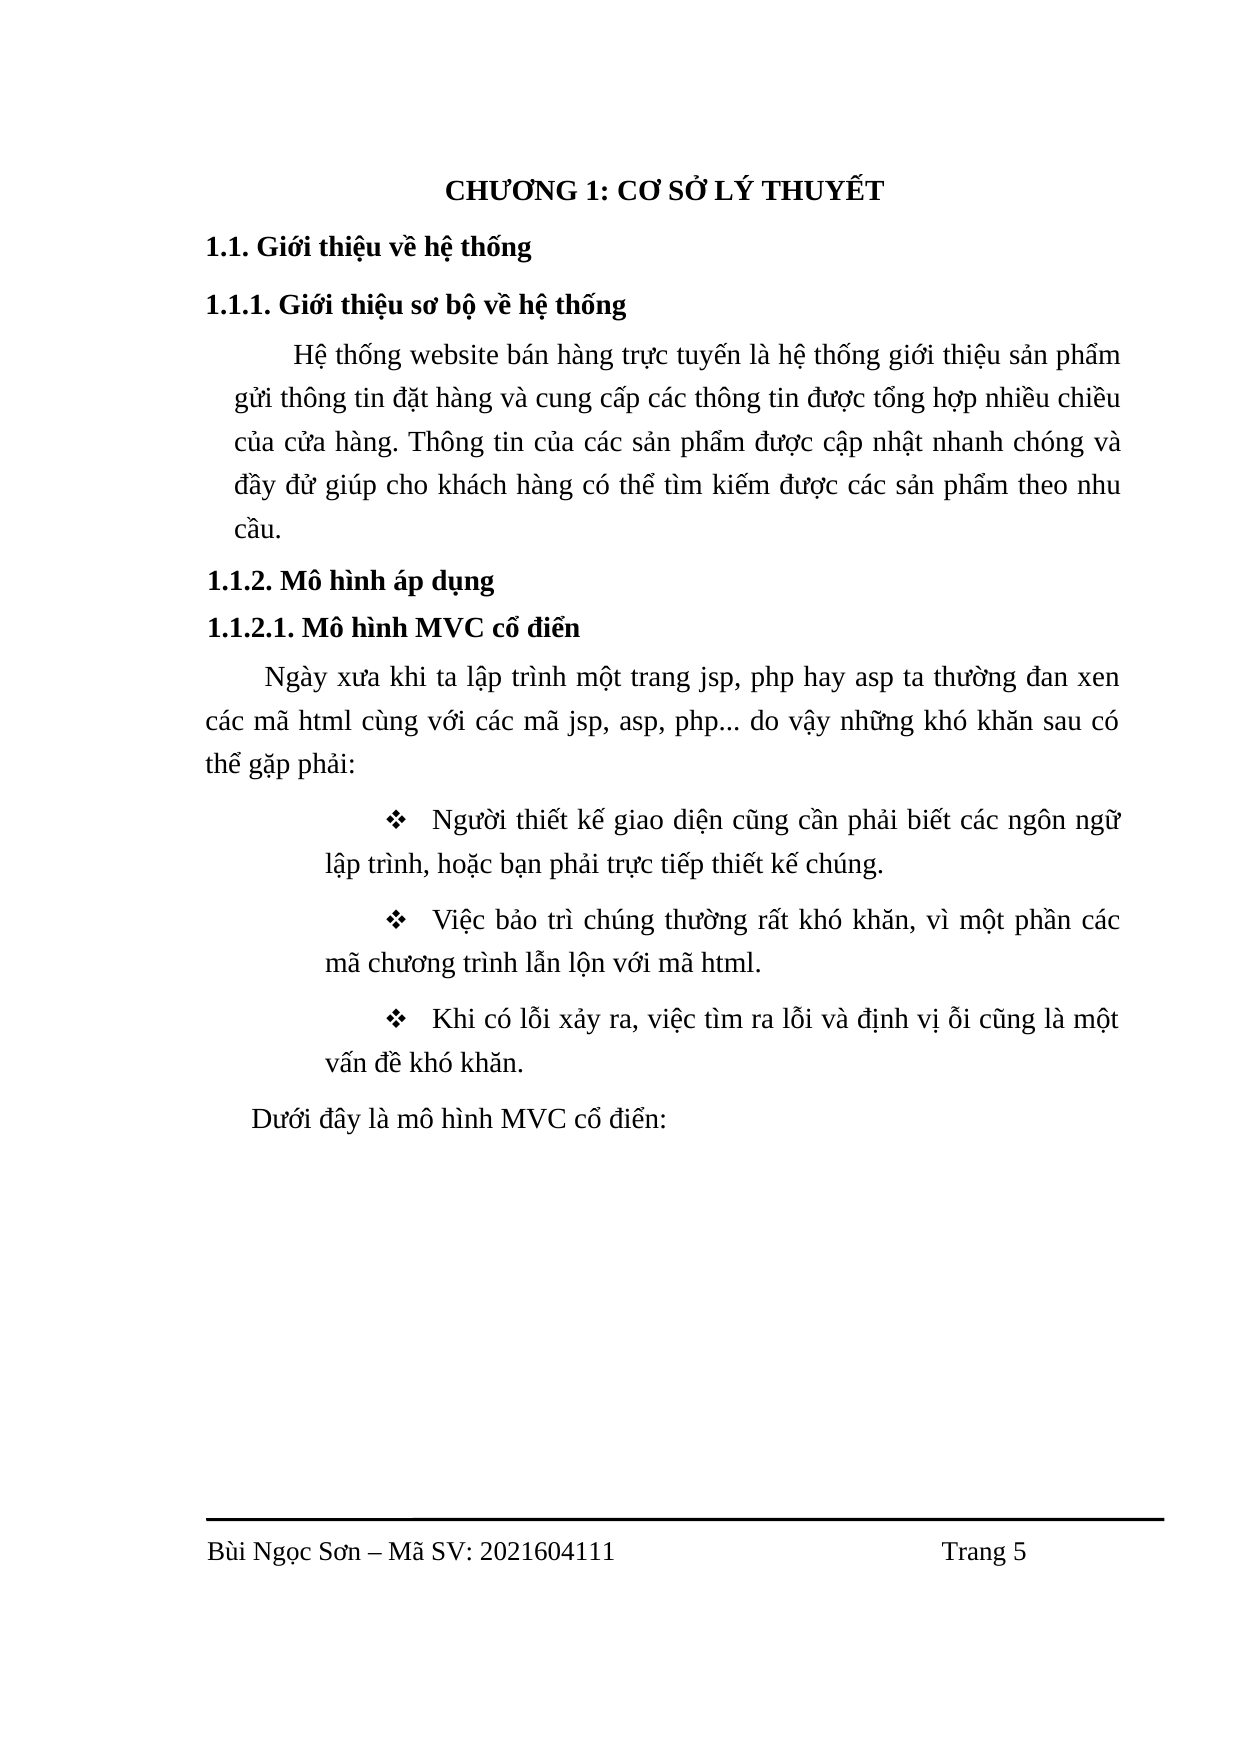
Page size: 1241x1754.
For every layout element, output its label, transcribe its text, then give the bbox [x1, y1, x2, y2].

subtitle 1.1.2.1. Mô hình MVC cổ điển [207, 610, 1122, 643]
text Ngày xưa khi ta lập trình một trang jsp, php hay asp ta thường đan xen các mã html cùng với các mã jsp, asp, php... do vậy những khó khăn sau có thể gặp phải: [205, 659, 1121, 780]
text Dưới đây là mô hình MVC cổ điển: [251, 1101, 1121, 1135]
subtitle 1.1. Giới thiệu về hệ thống [205, 229, 1122, 263]
subtitle 1.1.1. Giới thiệu sơ bộ về hệ thống [205, 287, 1122, 321]
list Khi có lỗi xảy ra, việc tìm ra lỗi và định vị ỗi cũng là một vấn đề khó khăn. [325, 1002, 1121, 1079]
subtitle 1.1.2. Mô hình áp dụng [207, 563, 1122, 596]
text Hệ thống website bán hàng trực tuyến là hệ thống giới thiệu sản phẩm gửi thông tin đặt hàng và cung cấp các thông tin được tổng hợp nhiều chiều của cửa hàng. Thông tin của các sản phẩm được cập nhật nhanh chóng và đầy đử giúp cho khách hàng có thể tìm kiếm được các sản phẩm theo nhu cầu. [234, 337, 1122, 544]
list Người thiết kế giao diện cũng cần phải biết các ngôn ngữ lập trình, hoặc bạn phải trực tiếp thiết kế chúng. [325, 802, 1121, 879]
subtitle CHƯƠNG 1: CƠ SỞ LÝ THUYẾT [207, 173, 1122, 206]
list Việc bảo trì chúng thường rất khó khăn, vì một phần các mã chương trình lẫn lộn với mã html. [325, 902, 1121, 979]
